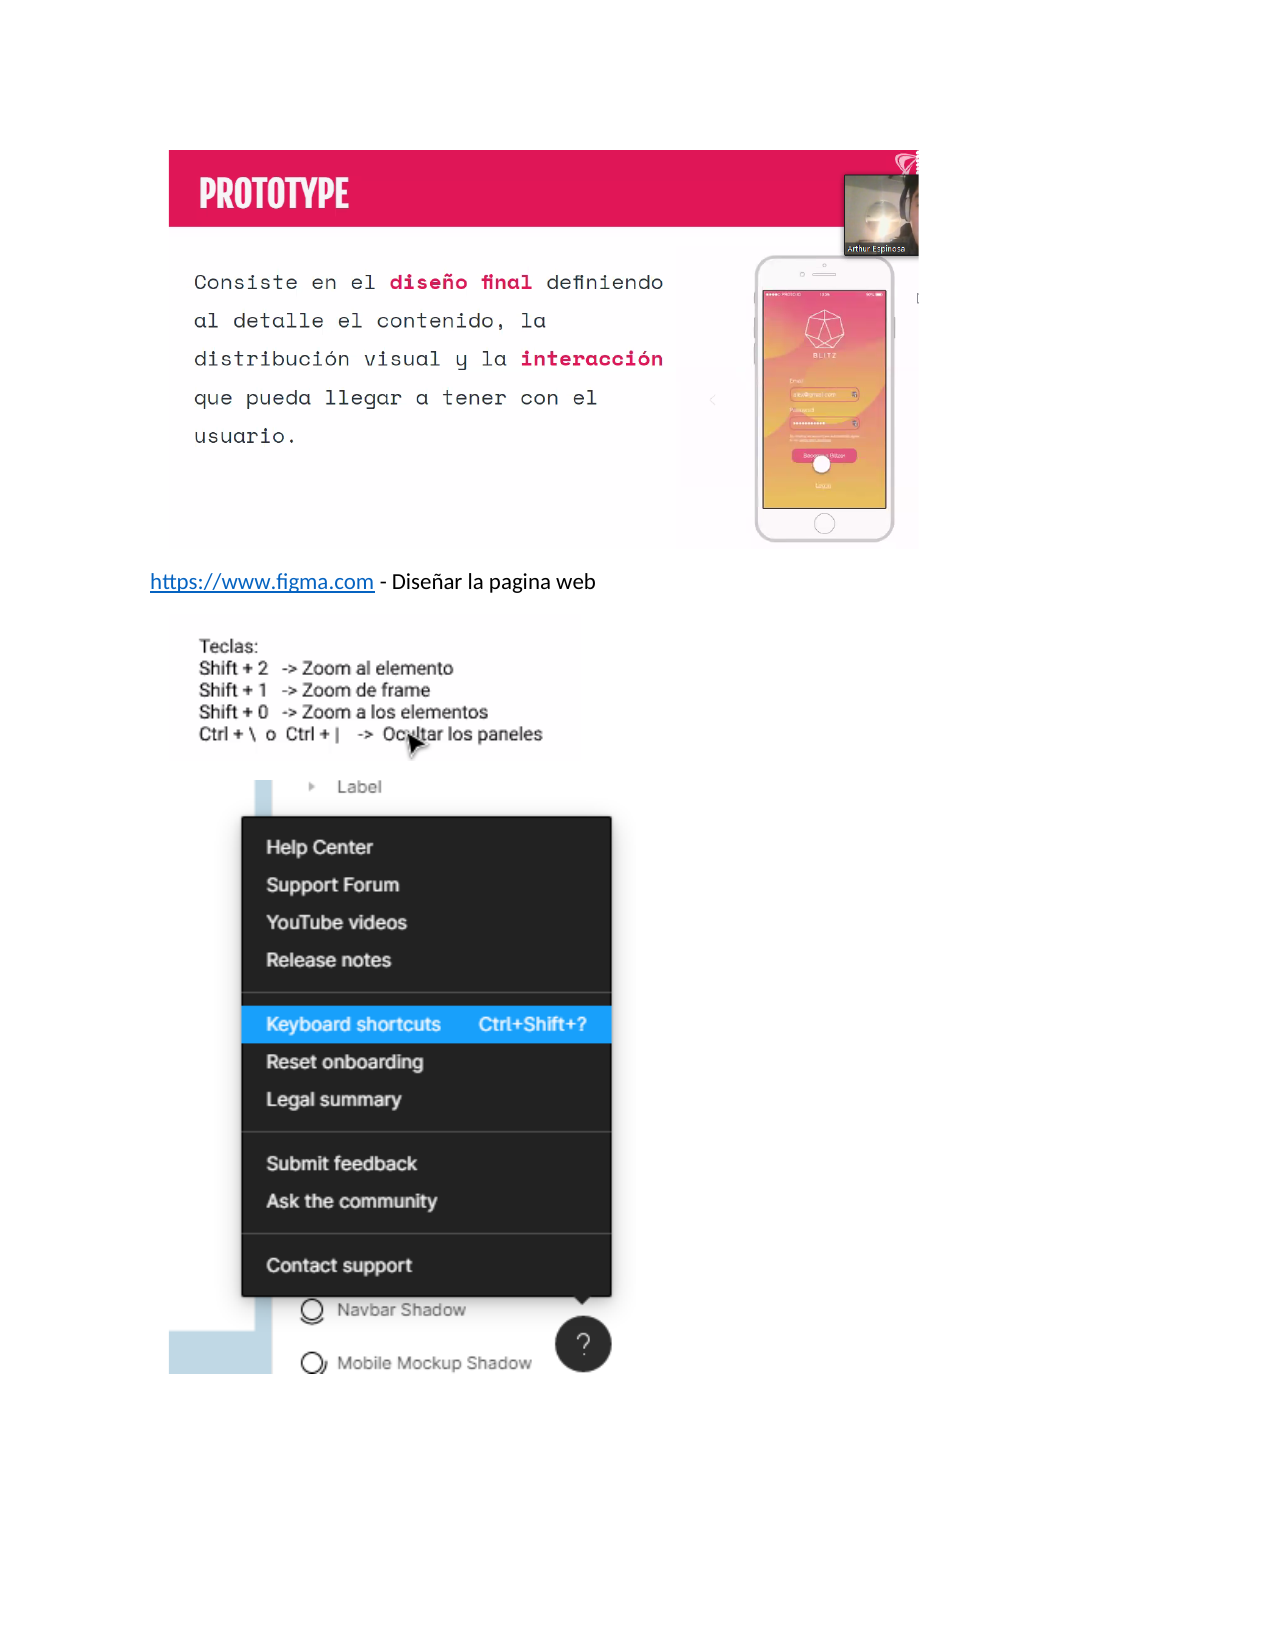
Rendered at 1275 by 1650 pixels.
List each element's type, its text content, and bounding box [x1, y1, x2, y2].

text https://www.figma.com - Diseñar la pagina web [150, 567, 1125, 595]
